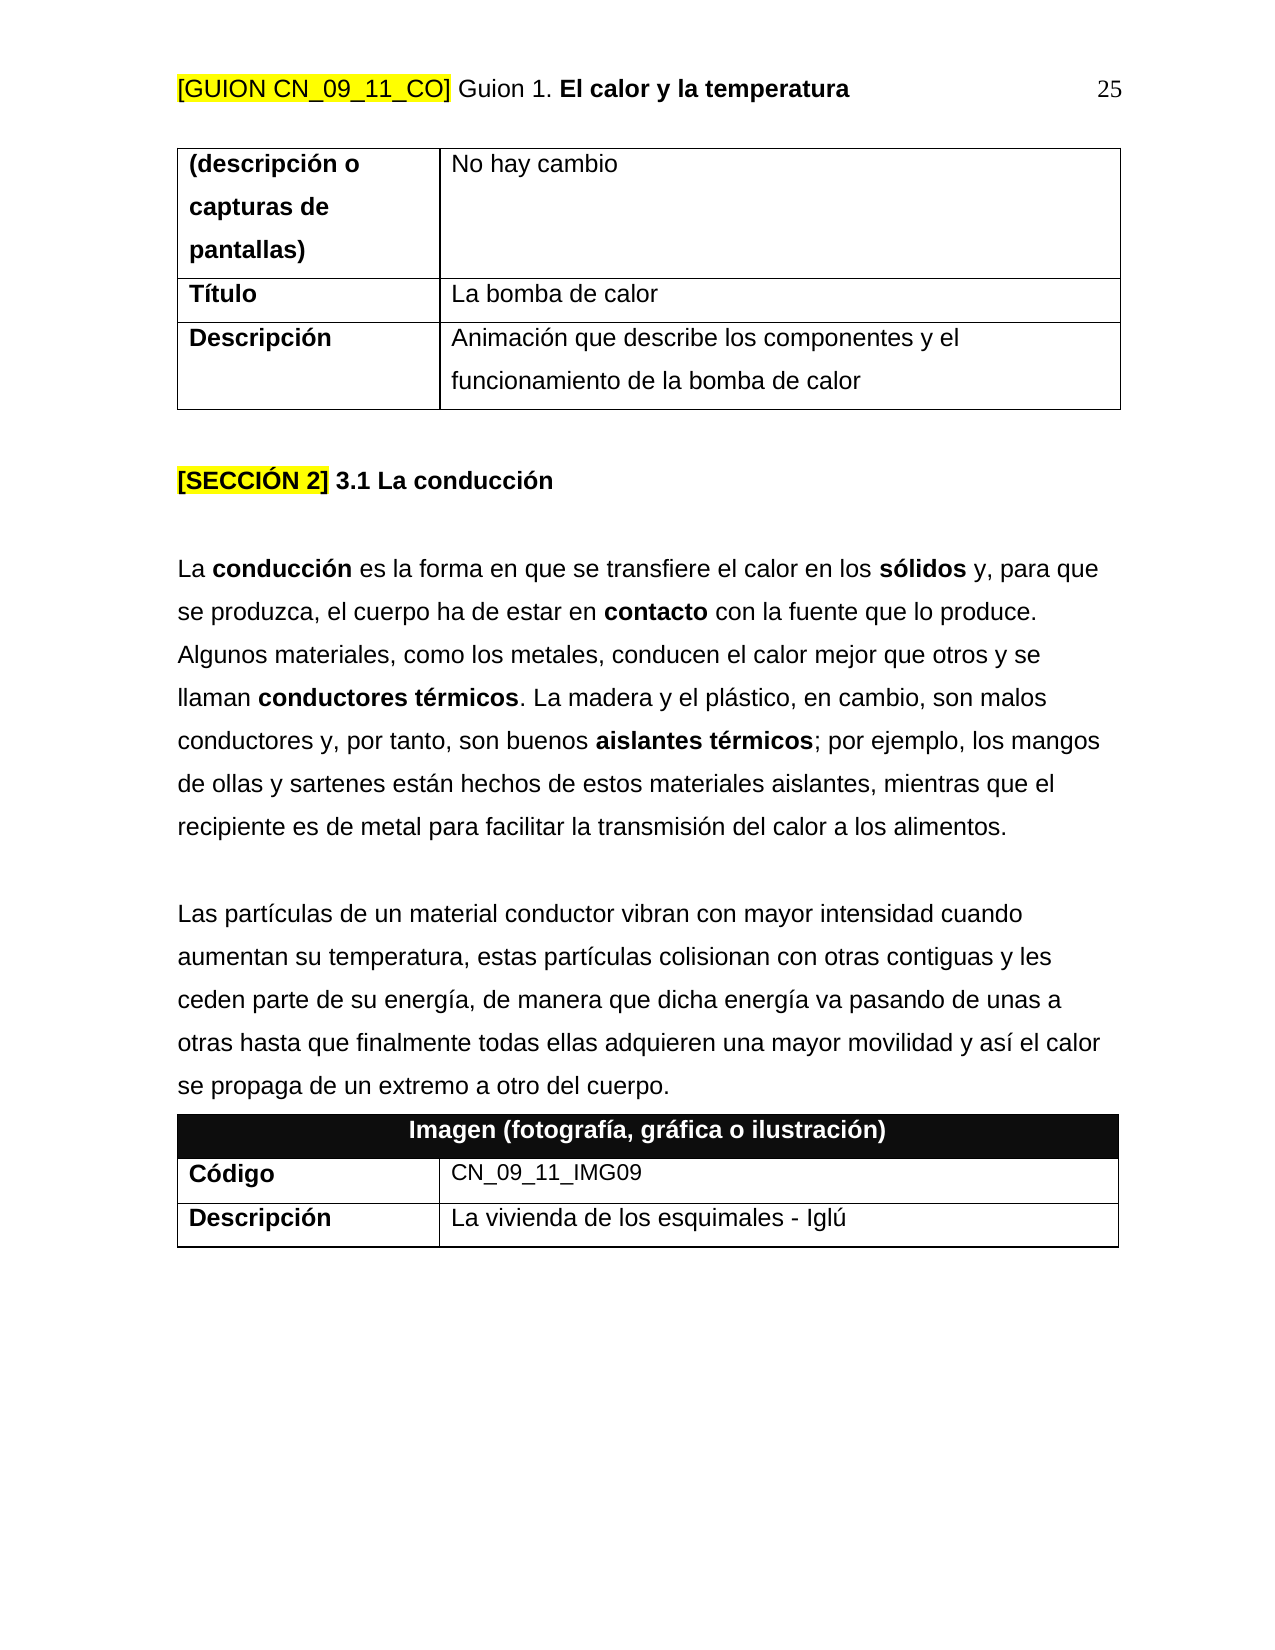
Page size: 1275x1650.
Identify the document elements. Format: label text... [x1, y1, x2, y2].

table_cell Título [178, 279, 439, 322]
table_cell Descripción [178, 1204, 439, 1246]
table_cell Animación que describe los componentes y el funcionamiento de la bomba de calor [441, 323, 1120, 409]
table_cell La vivienda de los esquimales - Iglú [440, 1204, 1118, 1246]
text Algunos materiales, como los metales, conducen el calor mejor que otros y se llaman conductores térmicos. La madera y el plástico, en cambio, son malos conductores y, por tanto, son buenos aislantes térmicos; por ejemplo, los mangos de ollas y sartenes están hechos de estos materiales aislantes, mientras que el recipiente es de metal para facilitar la transmisión del calor a los alimentos. [177, 640, 1122, 841]
table_cell No hay cambio [441, 149, 1120, 278]
table_cell Descripción [178, 323, 439, 409]
table_cell CN_09_11_IMG09 [440, 1159, 1118, 1202]
table_cell Código [178, 1159, 439, 1202]
text Las partículas de un material conductor vibran con mayor intensidad cuando aumentan su temperatura, estas partículas colisionan con otras contiguas y les ceden parte de su energía, de manera que dicha energía va pasando de unas a otras hasta que finalmente todas ellas adquieren una mayor movilidad y así el calor se propaga de un extremo a otro del cuerpo. [177, 899, 1122, 1100]
table_header Imagen (fotografía, gráfica o ilustración) [178, 1115, 1118, 1158]
table_cell La bomba de calor [441, 279, 1120, 322]
text La conducción es la forma en que se transfiere el calor en los sólidos y, para que se produzca, el cuerpo ha de estar en contacto con la fuente que lo produce. [177, 554, 1122, 626]
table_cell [178, 149, 439, 278]
subtitle [SECCIÓN 2] 3.1 La conducción [329, 466, 1122, 494]
